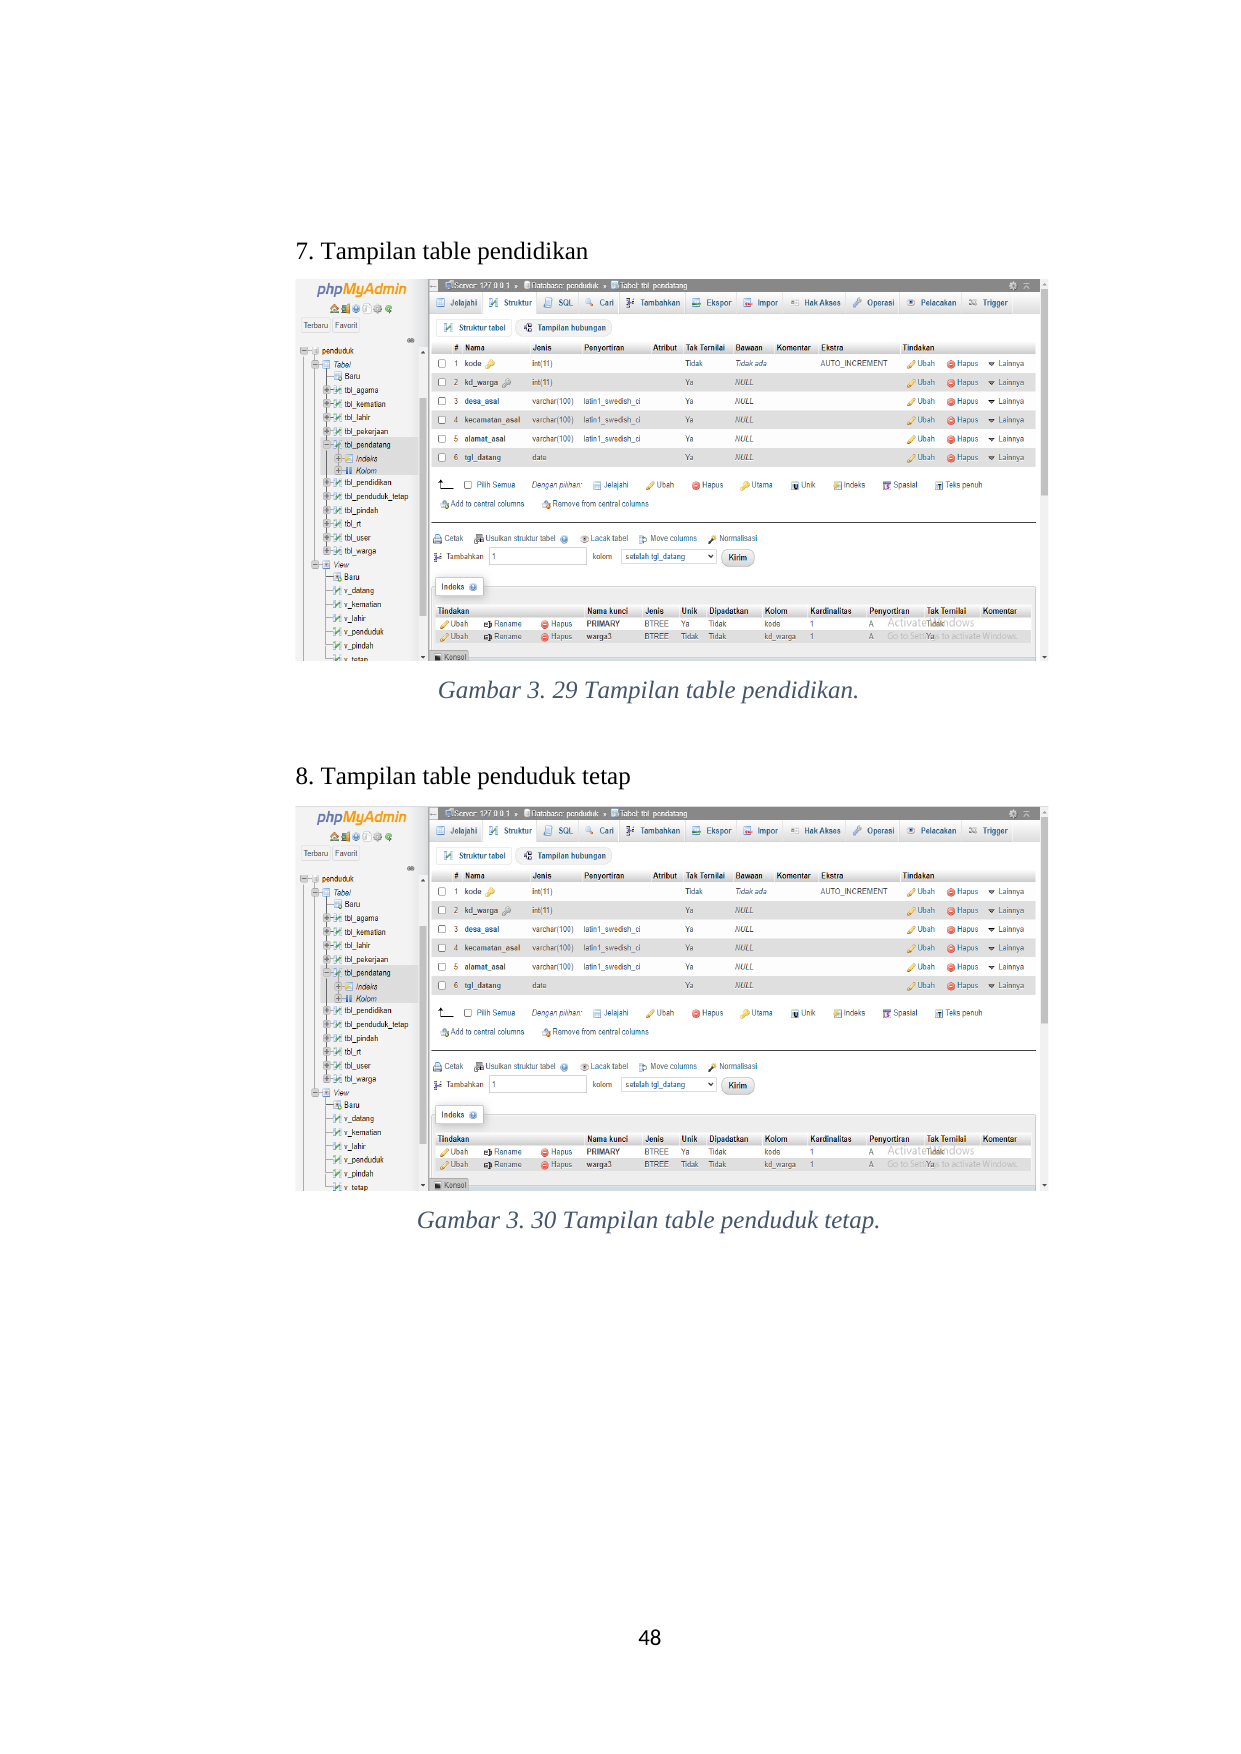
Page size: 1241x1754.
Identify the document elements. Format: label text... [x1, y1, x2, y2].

picture [295, 804, 1049, 1191]
text 7. Tampilan table pendidikan [295, 236, 1063, 265]
text 8. Tampilan table penduduk tetap [295, 761, 1063, 790]
picture [295, 279, 1049, 661]
